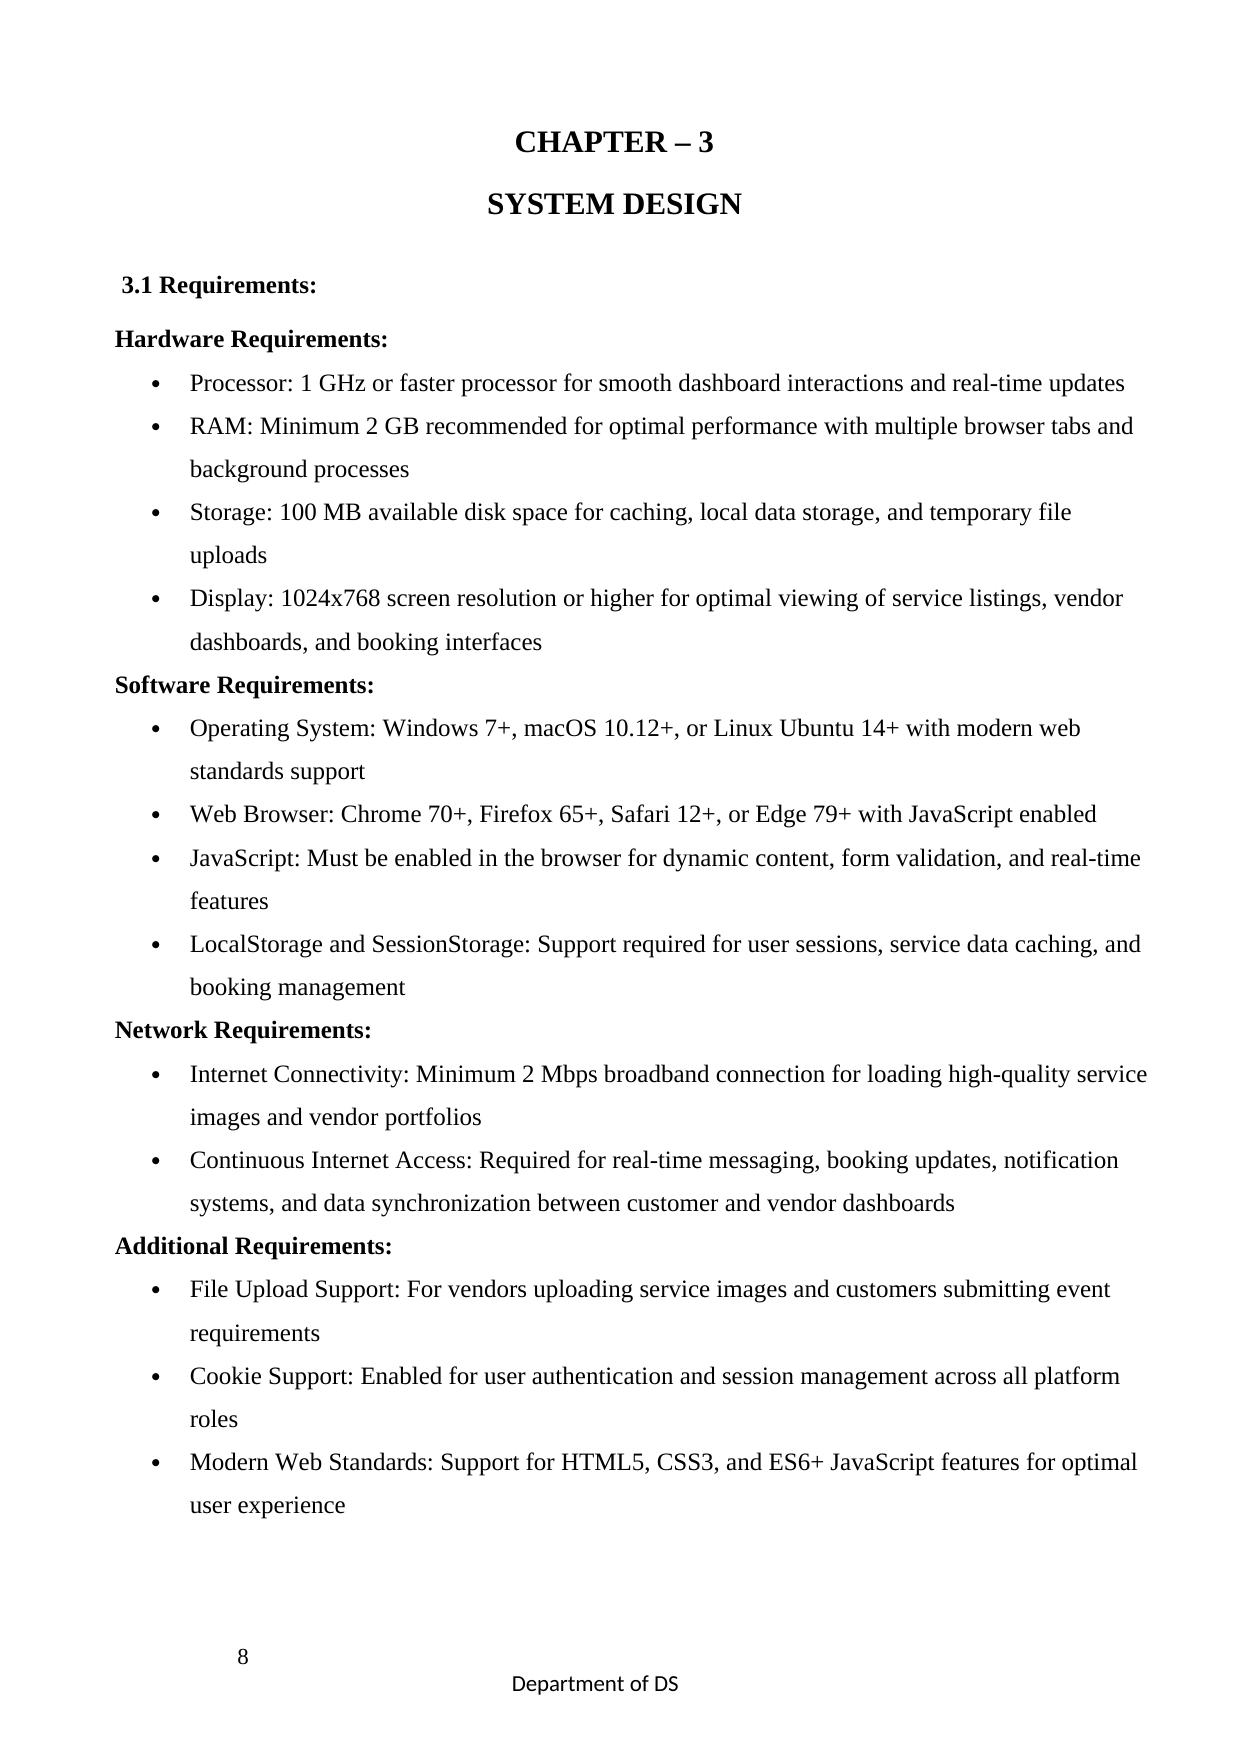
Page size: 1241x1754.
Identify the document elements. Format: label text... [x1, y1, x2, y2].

list LocalStorage and SessionStorage: Support required for user sessions, service data caching, and booking management [152, 929, 1155, 1001]
list RAM: Minimum 2 GB recommended for optimal performance with multiple browser tabs and background processes [152, 411, 1155, 483]
list Storage: 100 MB available disk space for caching, local data storage, and temporary file uploads [152, 497, 1155, 569]
list Web Browser: Chrome 70+, Firefox 65+, Safari 12+, or Edge 79+ with JavaScript enabled [152, 799, 1155, 828]
list JavaScript: Must be enabled in the browser for dynamic content, form validation, and real-time features [152, 843, 1155, 914]
list Cookie Support: Enabled for user authentication and session management across all platform roles [152, 1361, 1155, 1433]
text Hardware Requirements: [114, 324, 1155, 353]
list Modern Web Standards: Support for HTML5, CSS3, and ES6+ JavaScript features for optimal user experience [152, 1447, 1155, 1519]
text Software Requirements: [114, 670, 1155, 699]
list Internet Connectivity: Minimum 2 Mbps broadband connection for loading high-quality service images and vendor portfolios [152, 1059, 1155, 1131]
list Continuous Internet Access: Required for real-time messaging, booking updates, notification systems, and data synchronization between customer and vendor dashboards [152, 1145, 1155, 1217]
list File Upload Support: For vendors uploading service images and customers submitting event requirements [152, 1274, 1155, 1346]
subtitle Requirements: [121, 271, 1155, 299]
list Display: 1024x768 screen resolution or higher for optimal viewing of service listings, vendor dashboards, and booking interfaces [152, 583, 1155, 655]
text Additional Requirements: [114, 1231, 1155, 1260]
text Network Requirements: [114, 1015, 1155, 1044]
subtitle CHAPTER – 3 SYSTEM DESIGN [486, 123, 742, 221]
list Operating System: Windows 7+, macOS 10.12+, or Linux Ubuntu 14+ with modern web standards support [152, 713, 1155, 785]
list Processor: 1 GHz or faster processor for smooth dashboard interactions and real-time updates [152, 368, 1155, 396]
